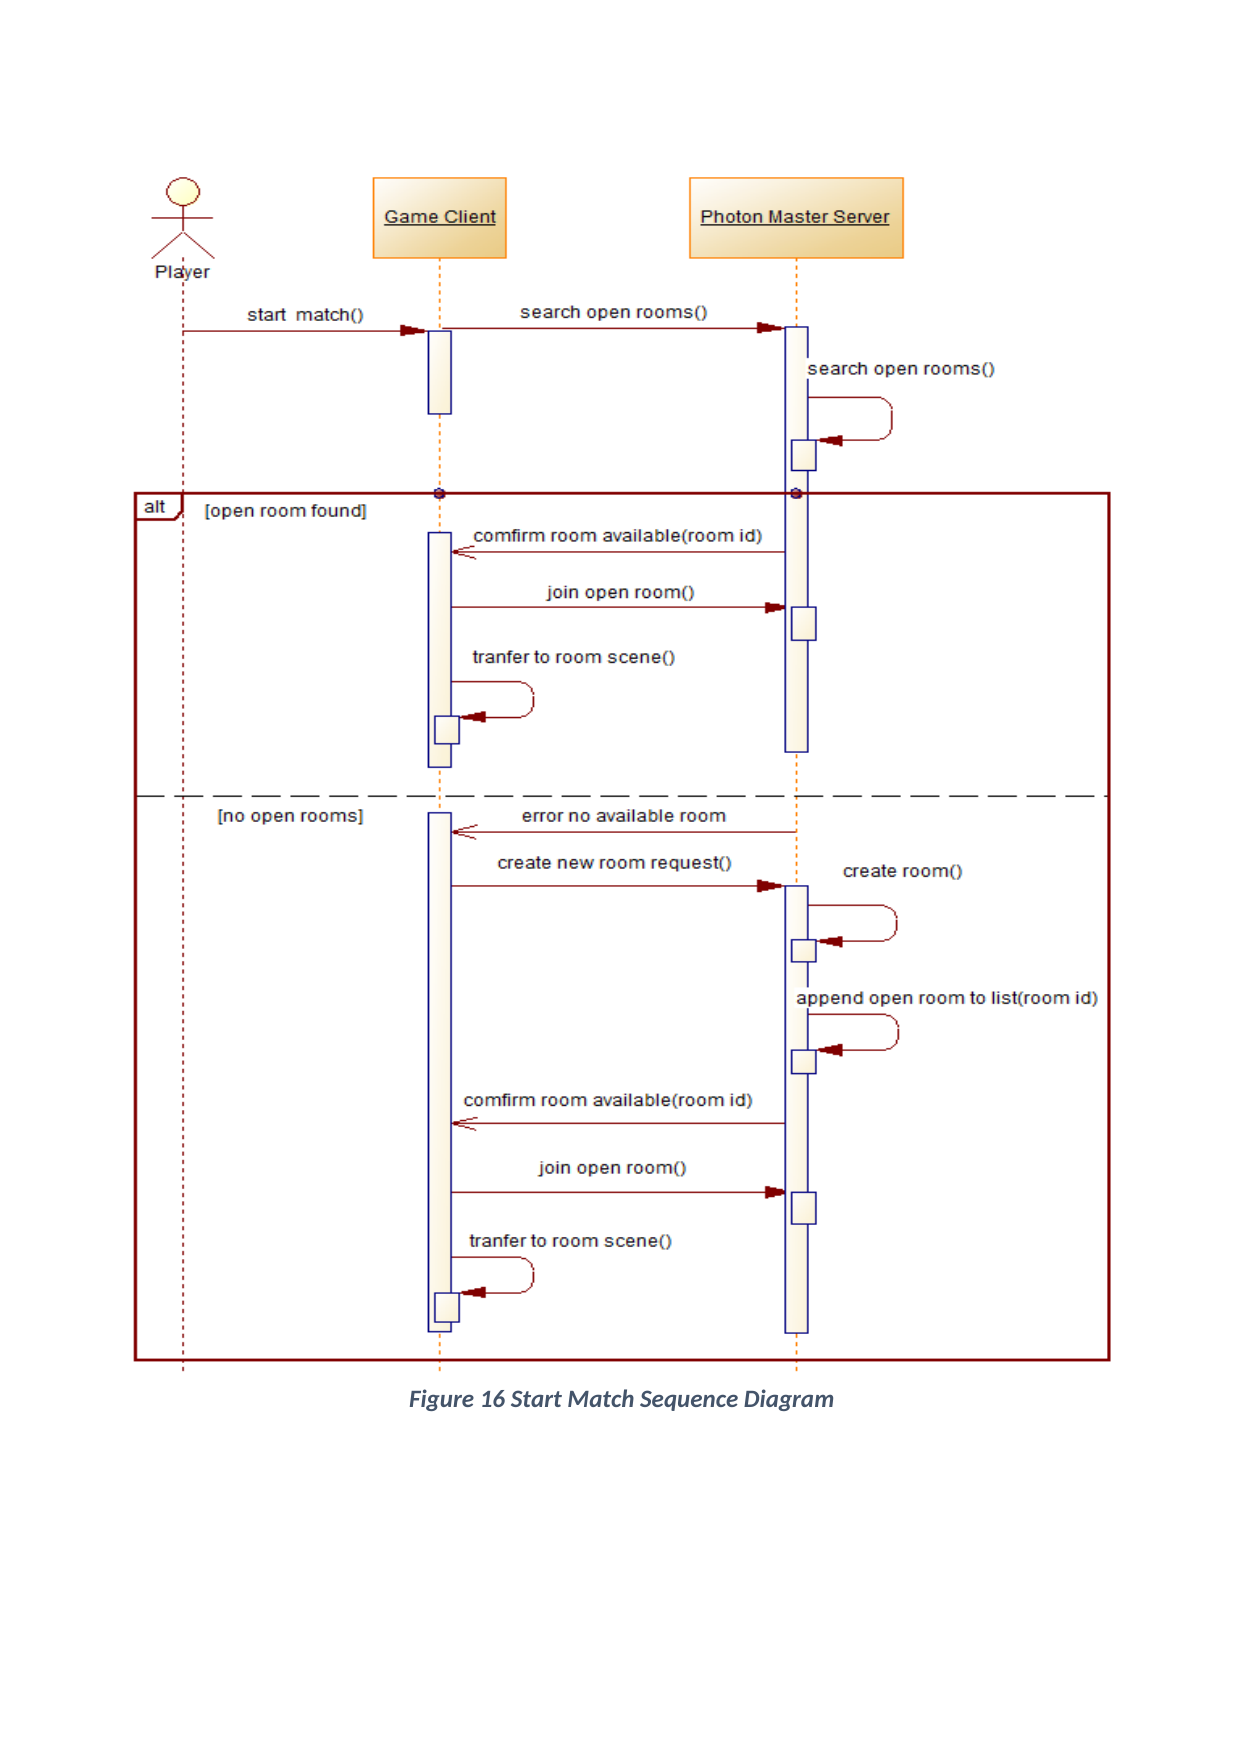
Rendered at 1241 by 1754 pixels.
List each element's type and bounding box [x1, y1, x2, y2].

picture [118, 165, 1127, 1374]
